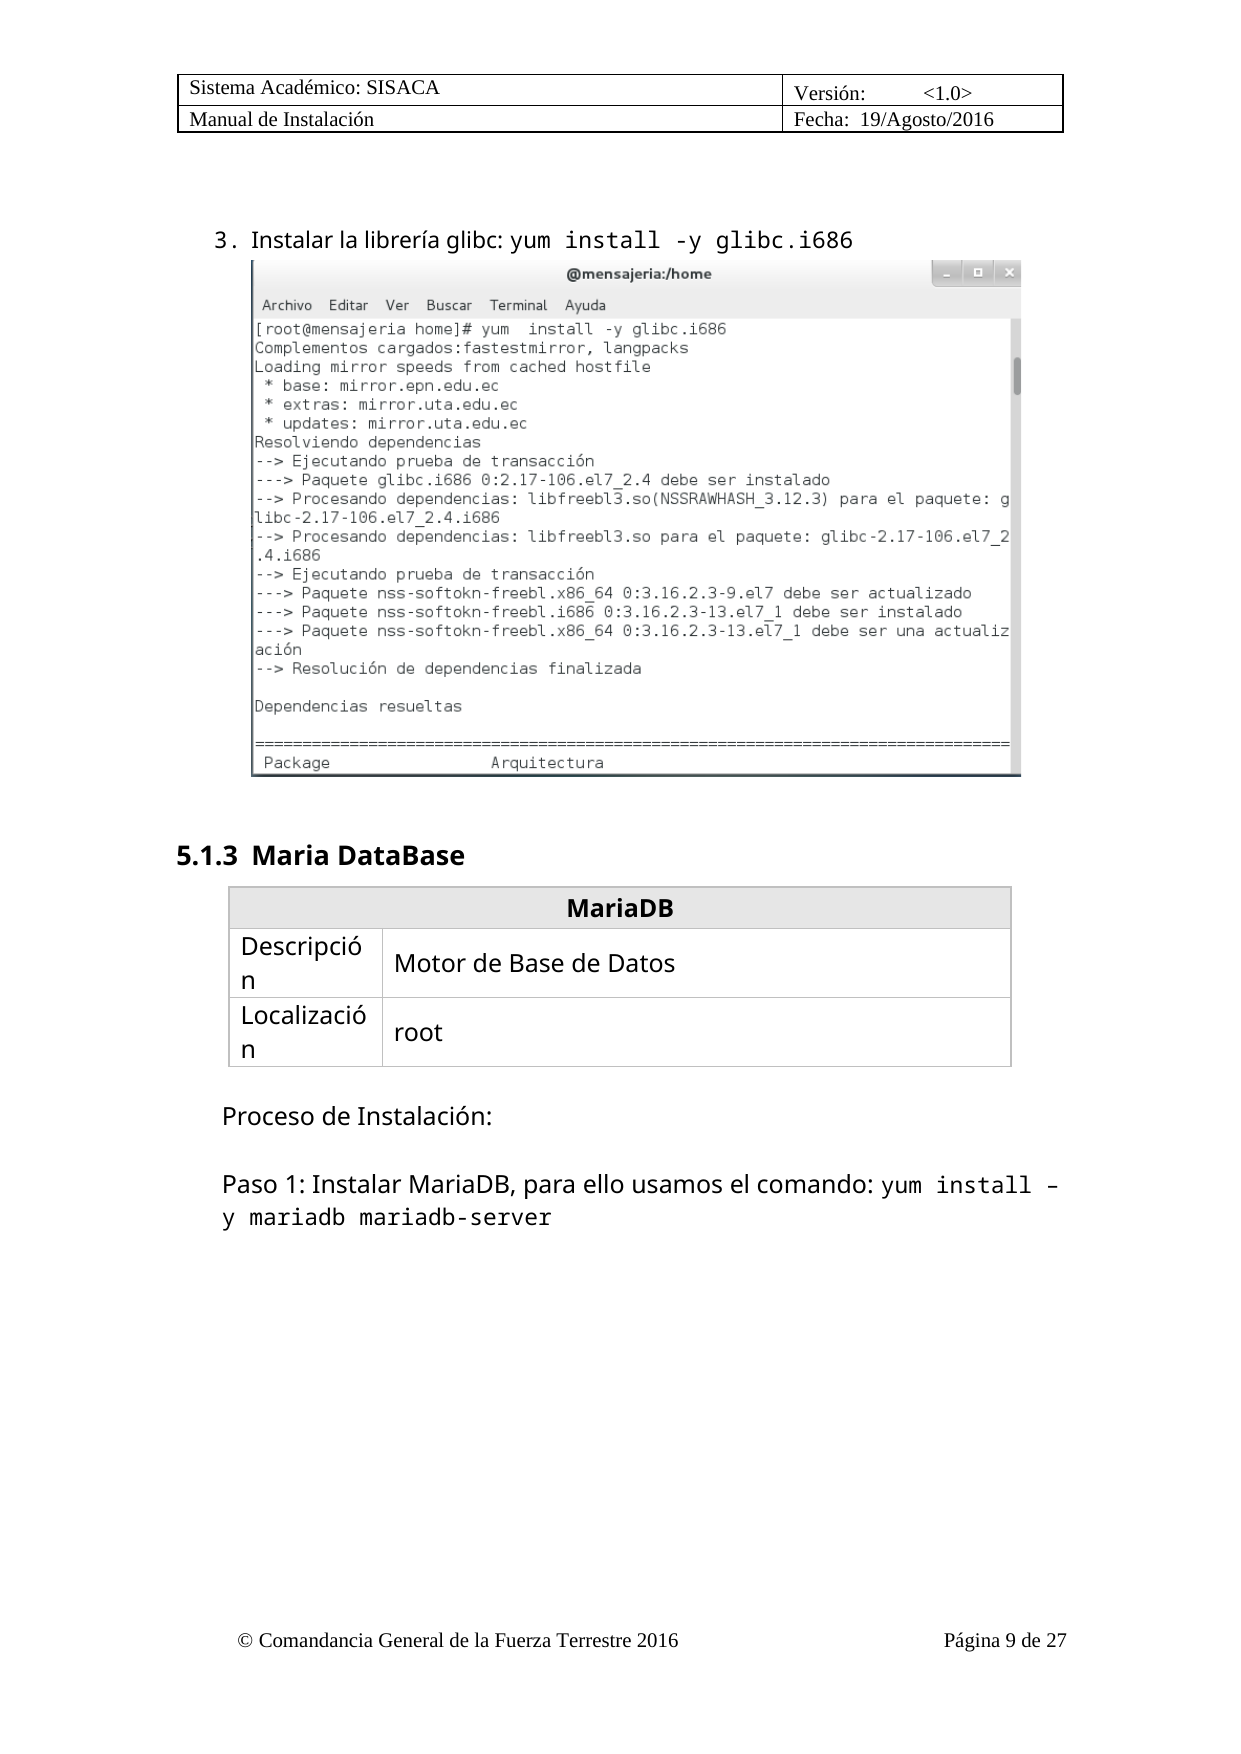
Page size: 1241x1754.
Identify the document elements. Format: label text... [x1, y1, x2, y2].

table_cell Motor de Base de Datos [383, 929, 1010, 997]
subtitle Maria DataBase [176, 836, 1063, 873]
picture [251, 260, 1022, 777]
text Proceso de Instalación: [222, 1098, 1063, 1132]
table_cell root [383, 998, 1010, 1066]
table_cell Descripción [230, 929, 382, 997]
text Paso 1: Instalar MariaDB, para ello usamos el comando: yum install –y mariadb mariadb-server [222, 1167, 1063, 1232]
table_header MariaDB [230, 888, 1010, 928]
table_cell Localización [230, 998, 382, 1066]
list Instalar la librería glibc: yum install -y glibc.i686 [213, 224, 1063, 256]
